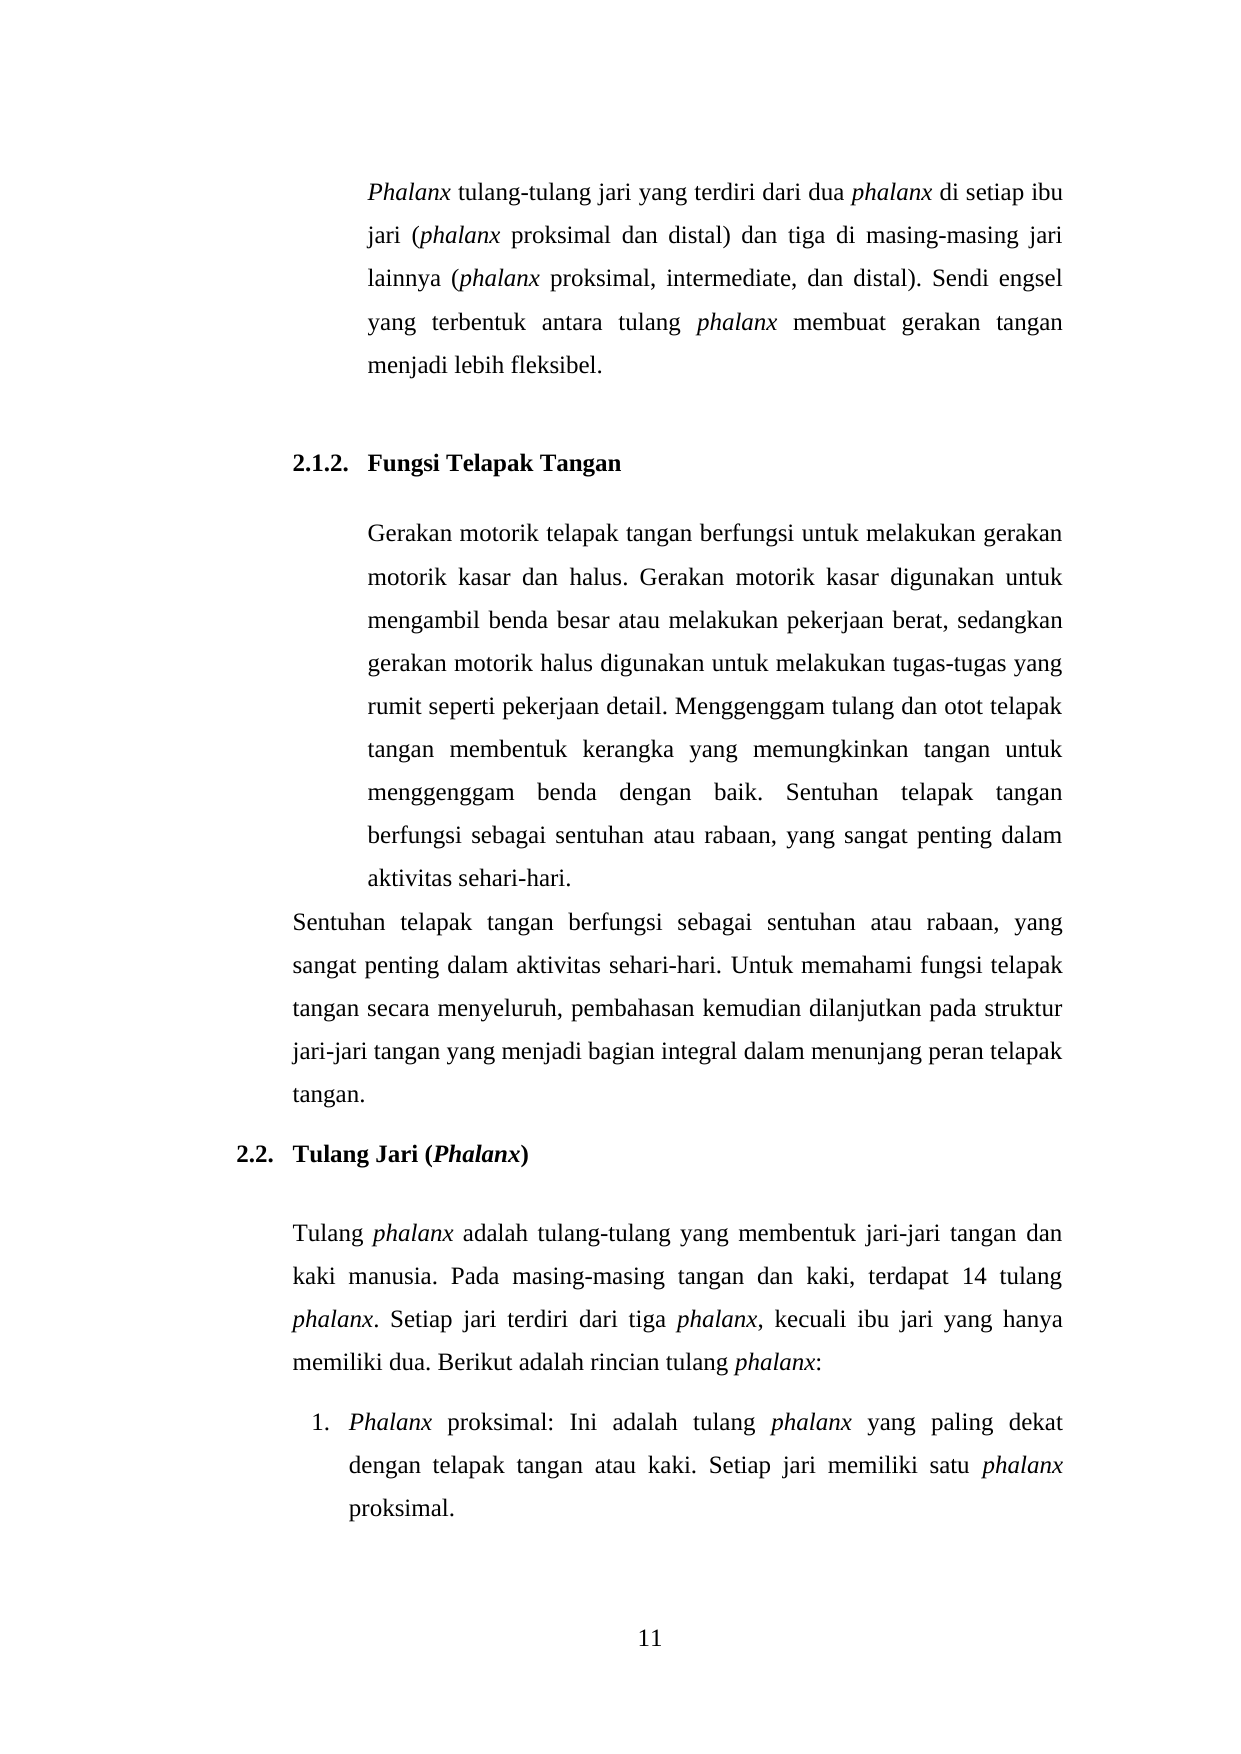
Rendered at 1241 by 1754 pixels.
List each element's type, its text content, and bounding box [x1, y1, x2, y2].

text Tulang phalanx adalah tulang-tulang yang membentuk jari-jari tangan dan kaki manusia. Pada masing-masing tangan dan kaki, terdapat 14 tulang phalanx. Setiap jari terdiri dari tiga phalanx, kecuali ibu jari yang hanya memiliki dua. Berikut adalah rincian tulang phalanx: [292, 1218, 1063, 1376]
text Phalanx tulang-tulang jari yang terdiri dari dua phalanx di setiap ibu jari (phalanx proksimal dan distal) dan tiga di masing-masing jari lainnya (phalanx proksimal, intermediate, dan distal). Sendi engsel yang terbentuk antara tulang phalanx membuat gerakan tangan menjadi lebih fleksibel. [367, 177, 1063, 378]
subtitle Fungsi Telapak Tangan [292, 448, 1063, 477]
subtitle Tulang Jari (Phalanx) [236, 1139, 1063, 1168]
list Gerakan motorik telapak tangan berfungsi untuk melakukan gerakan motorik kasar dan halus. Gerakan motorik kasar digunakan untuk mengambil benda besar atau melakukan pekerjaan berat, sedangkan gerakan motorik halus digunakan untuk melakukan tugas-tugas yang rumit seperti pekerjaan detail. Menggenggam tulang dan otot telapak tangan membentuk kerangka yang memungkinkan tangan untuk menggenggam benda dengan baik. Sentuhan telapak tangan berfungsi sebagai sentuhan atau rabaan, yang sangat penting dalam aktivitas sehari-hari. [367, 518, 1063, 892]
text Sentuhan telapak tangan berfungsi sebagai sentuhan atau rabaan, yang sangat penting dalam aktivitas sehari-hari. Untuk memahami fungsi telapak tangan secara menyeluruh, pembahasan kemudian dilanjutkan pada struktur jari-jari tangan yang menjadi bagian integral dalam menunjang peran telapak tangan. [292, 907, 1063, 1108]
list Phalanx proksimal: Ini adalah tulang phalanx yang paling dekat dengan telapak tangan atau kaki. Setiap jari memiliki satu phalanx proksimal. [311, 1407, 1063, 1522]
